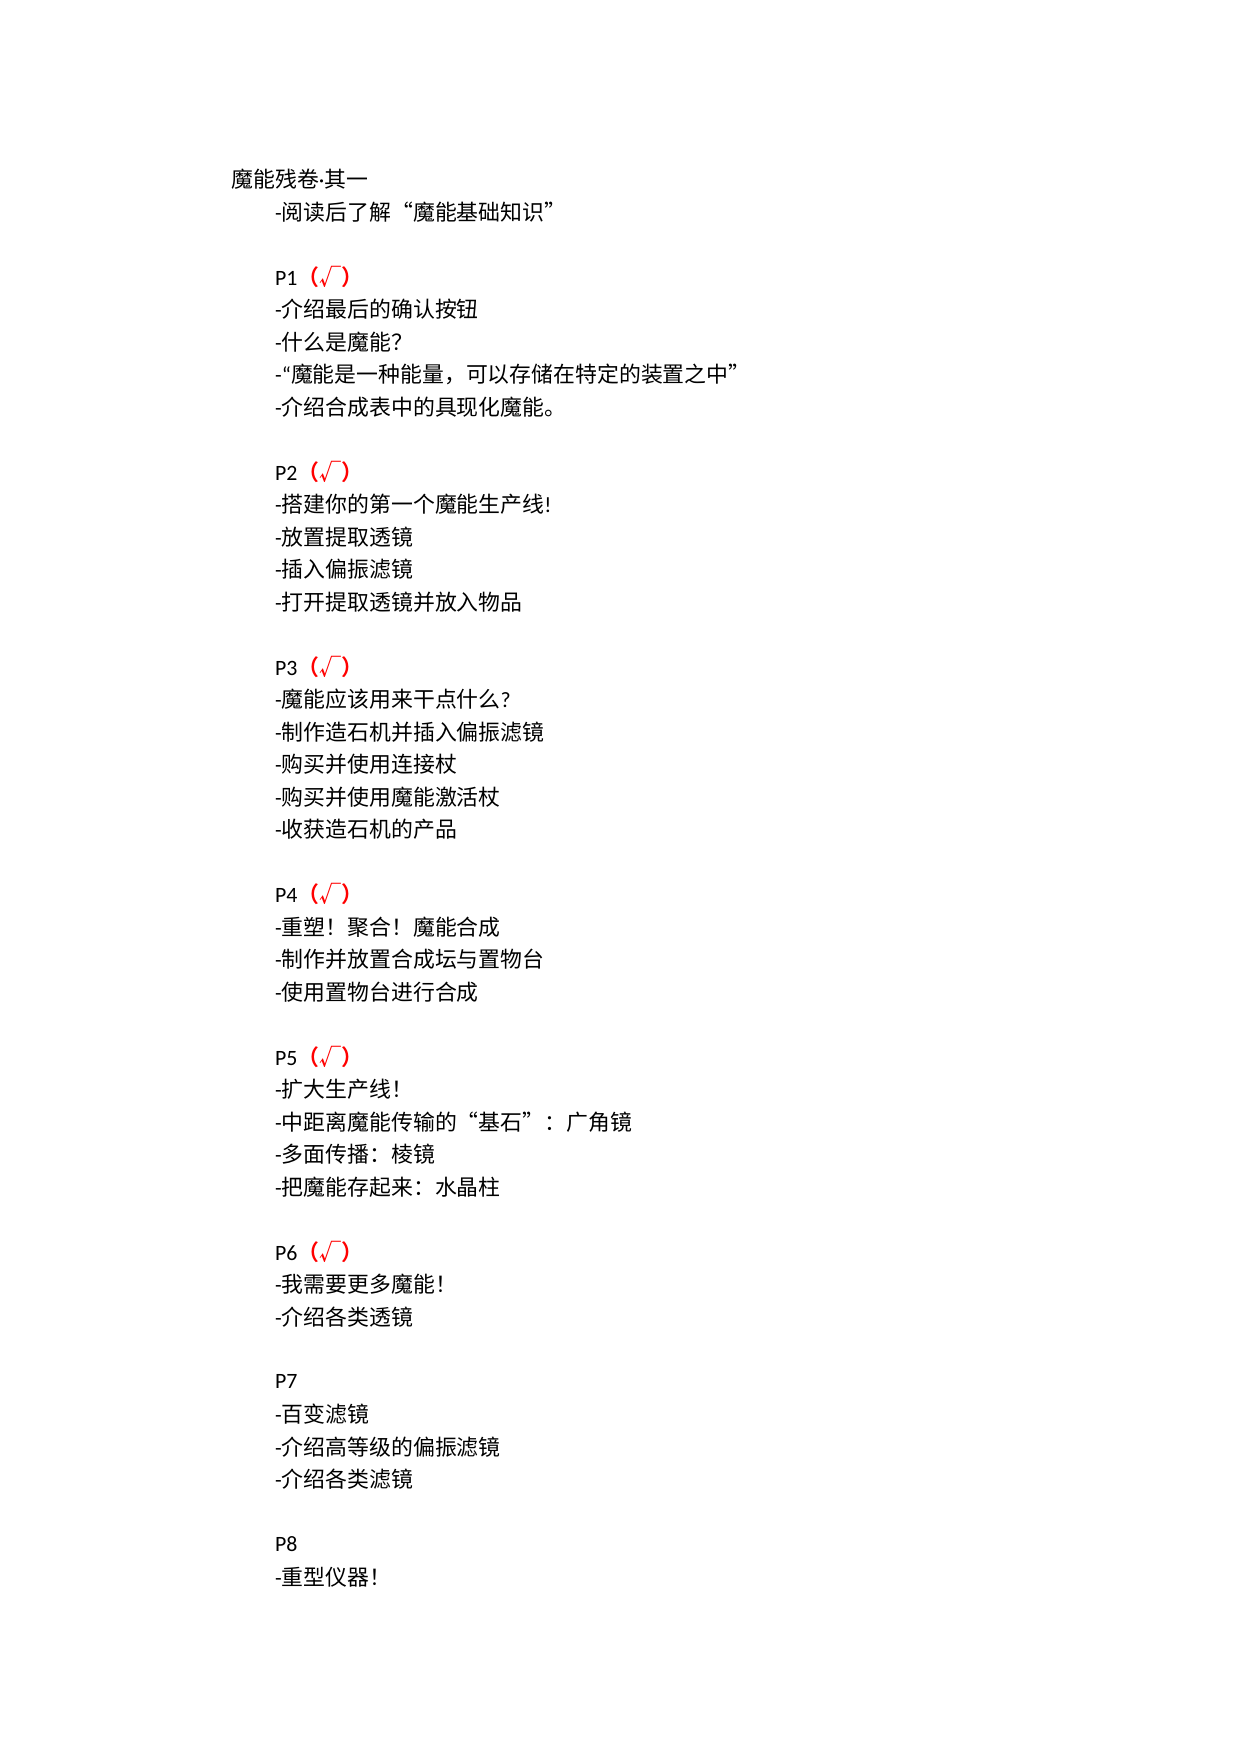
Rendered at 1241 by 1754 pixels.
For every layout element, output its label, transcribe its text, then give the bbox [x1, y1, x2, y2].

text P1（√） [231, 259, 1053, 292]
text -打开提取透镜并放入物品 [231, 584, 1053, 617]
text P6（√） [231, 1234, 1053, 1267]
text P3（√） [231, 649, 1053, 682]
text -收获造石机的产品 [231, 812, 1053, 844]
text -中距离魔能传输的“基石”：广角镜 [231, 1104, 1053, 1137]
text -重塑！聚合！魔能合成 [231, 909, 1053, 942]
text -百变滤镜 [231, 1397, 1053, 1429]
text -“魔能是一种能量，可以存储在特定的装置之中” [231, 357, 1053, 389]
text -使用置物台进行合成 [231, 974, 1053, 1007]
text -我需要更多魔能！ [231, 1267, 1053, 1299]
text P2（√） [231, 454, 1053, 487]
text -介绍合成表中的具现化魔能。 [231, 389, 1053, 422]
text -什么是魔能？ [231, 324, 1053, 357]
text -阅读后了解“魔能基础知识” [231, 194, 1053, 227]
text -放置提取透镜 [231, 519, 1053, 552]
text P4（√） [231, 877, 1053, 909]
text -把魔能存起来：水晶柱 [231, 1169, 1053, 1202]
text -介绍高等级的偏振滤镜 [231, 1429, 1053, 1462]
text -介绍各类透镜 [231, 1299, 1053, 1332]
text -搭建你的第一个魔能生产线! [231, 487, 1053, 519]
text -扩大生产线！ [231, 1072, 1053, 1104]
text -魔能应该用来干点什么? [231, 682, 1053, 714]
text -制作造石机并插入偏振滤镜 [231, 714, 1053, 747]
text -介绍各类滤镜 [231, 1462, 1053, 1494]
text -购买并使用魔能激活杖 [231, 779, 1053, 812]
text 魔能残卷·其一 [187, 162, 1053, 194]
text -介绍最后的确认按钮 [231, 292, 1053, 324]
text P7 [231, 1364, 1053, 1397]
text -插入偏振滤镜 [231, 552, 1053, 584]
text P5（√） [231, 1039, 1053, 1072]
text -购买并使用连接杖 [231, 747, 1053, 779]
text -多面传播：棱镜 [231, 1137, 1053, 1169]
text -重型仪器！ [231, 1559, 1053, 1592]
text P8 [231, 1527, 1053, 1559]
text -制作并放置合成坛与置物台 [231, 942, 1053, 974]
